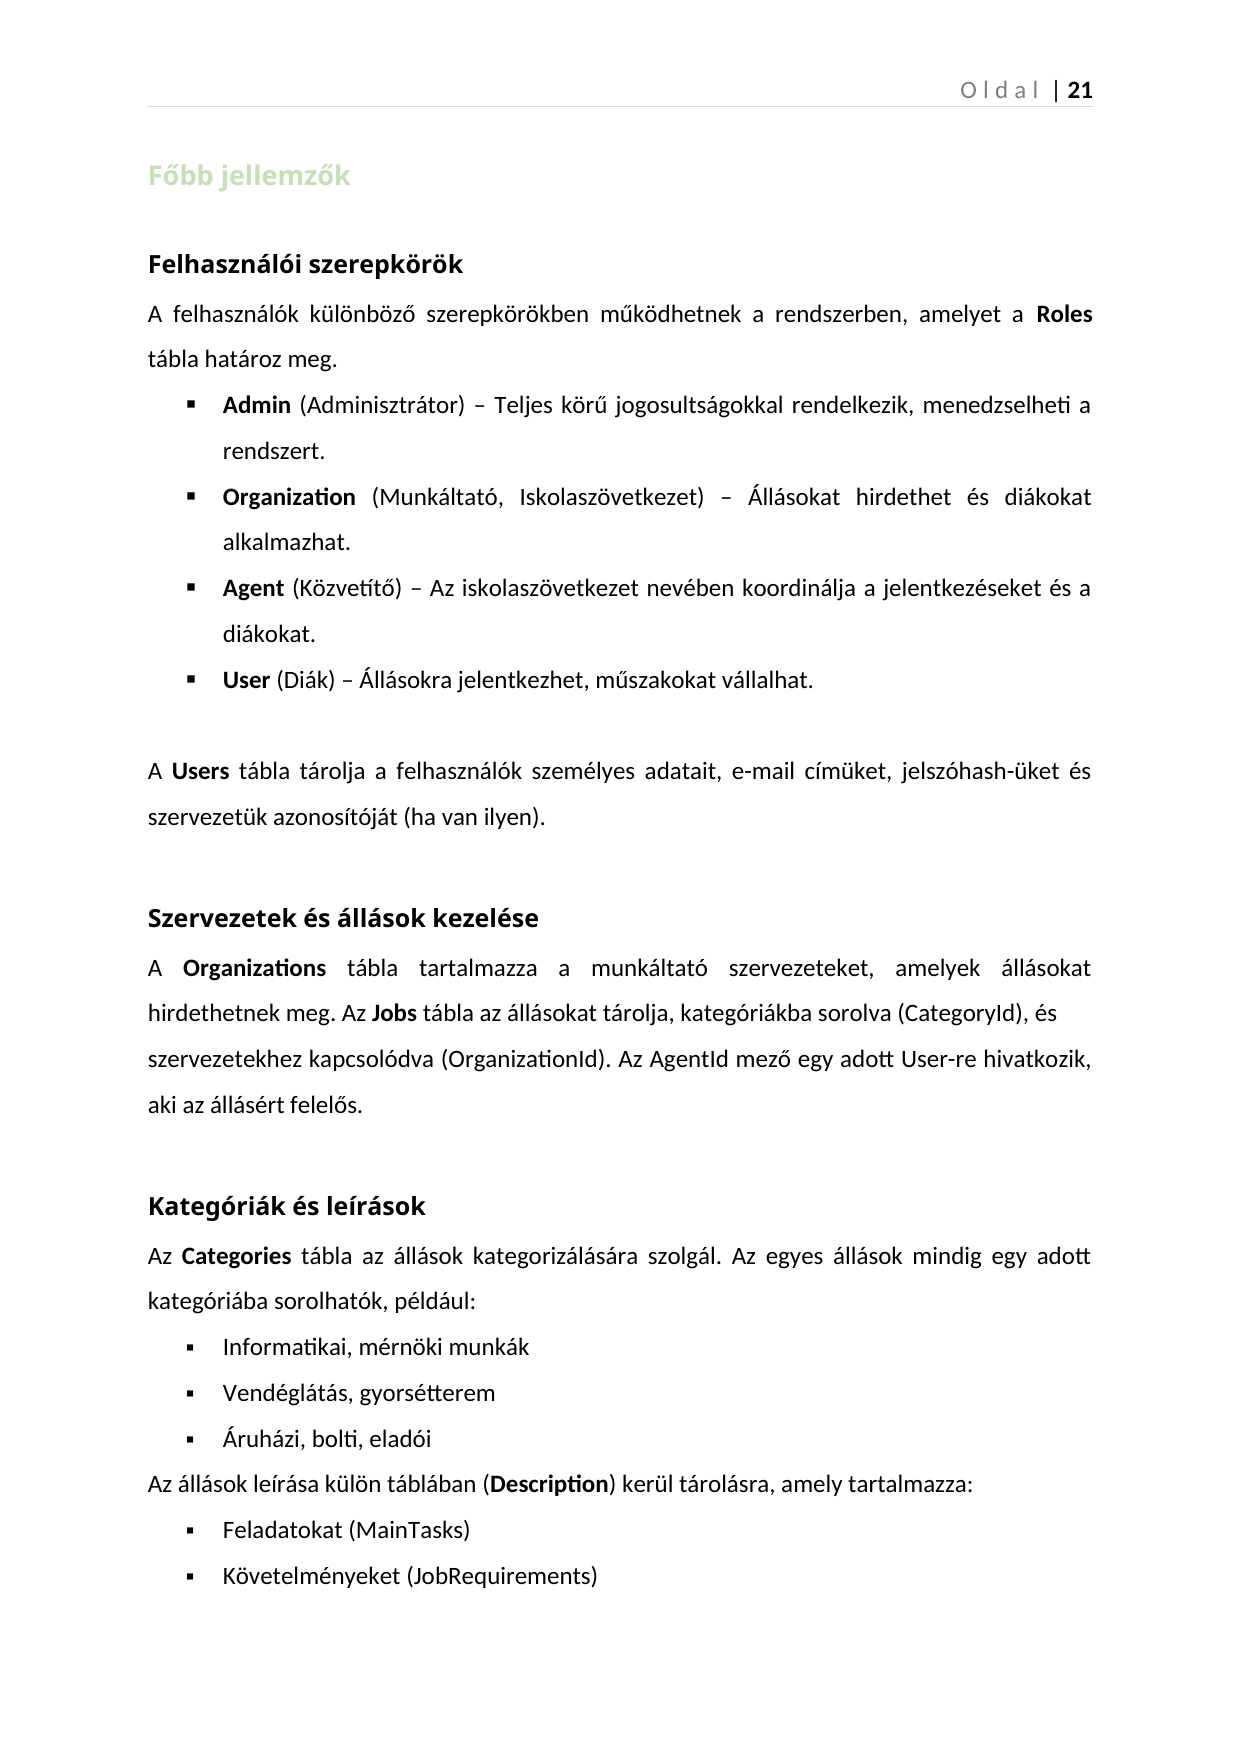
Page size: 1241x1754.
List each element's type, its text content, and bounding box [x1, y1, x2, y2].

list Informatikai, mérnöki munkák [185, 1331, 1093, 1362]
subtitle Szervezetek és állások kezelése [148, 901, 1093, 935]
text Az Categories tábla az állások kategorizálására szolgál. Az egyes állások mindig egy adott kategóriába sorolhatók, például: [148, 1240, 1093, 1316]
text Az állások leírása külön táblában (Description) kerül tárolásra, amely tartalmazza: [148, 1468, 1093, 1499]
subtitle Főbb jellemzők [148, 156, 1093, 193]
text A Users tábla tárolja a felhasználók személyes adatait, e-mail címüket, jelszóhash-üket és szervezetük azonosítóját (ha van ilyen). [148, 755, 1093, 831]
list Agent (Közvetítő) – Az iskolaszövetkezet nevében koordinálja a jelentkezéseket és a diákokat. [185, 572, 1093, 648]
subtitle Felhasználói szerepkörök [148, 247, 1093, 281]
text A Organizations tábla tartalmazza a munkáltató szervezeteket, amelyek állásokat hirdethetnek meg. Az Jobs tábla az állásokat tárolja, kategóriákba sorolva (CategoryId), és [148, 952, 1093, 1028]
list Vendéglátás, gyorsétterem [185, 1377, 1093, 1407]
list Organization (Munkáltató, Iskolaszövetkezet) – Állásokat hirdethet és diákokat alkalmazhat. [185, 481, 1093, 557]
list Áruházi, bolti, eladói [185, 1423, 1093, 1453]
text A felhasználók különböző szerepkörökben működhetnek a rendszerben, amelyet a Roles tábla határoz meg. [148, 298, 1093, 374]
text szervezetekhez kapcsolódva (OrganizationId). Az AgentId mező egy adott User-re hivatkozik, aki az állásért felelős. [148, 1043, 1093, 1119]
list Követelményeket (JobRequirements) [185, 1560, 1093, 1590]
list Feladatokat (MainTasks) [185, 1514, 1093, 1545]
list Admin (Adminisztrátor) – Teljes körű jogosultságokkal rendelkezik, menedzselheti a rendszert. [185, 389, 1093, 466]
list User (Diák) – Állásokra jelentkezhet, műszakokat vállalhat. [185, 664, 1093, 694]
subtitle Kategóriák és leírások [148, 1189, 1093, 1223]
